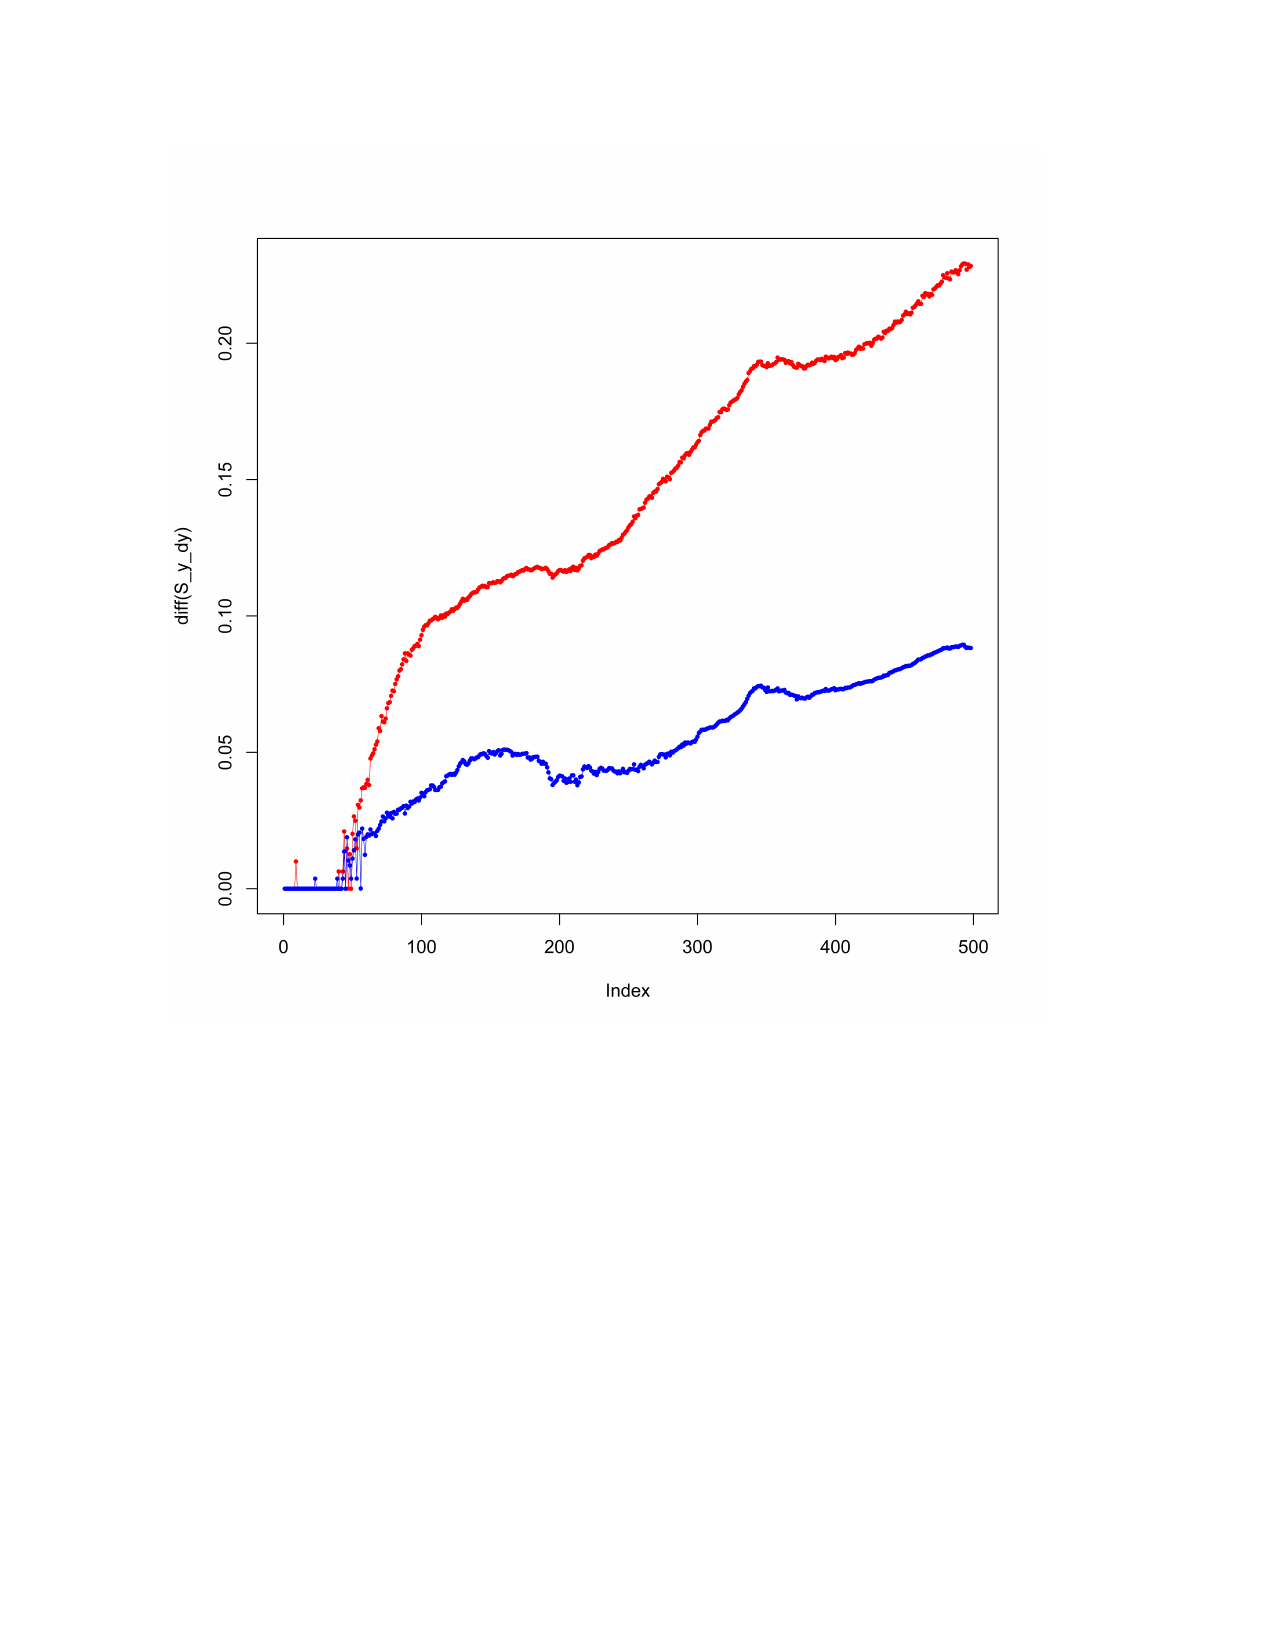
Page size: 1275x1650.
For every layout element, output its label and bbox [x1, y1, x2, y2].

picture [168, 150, 1044, 1025]
